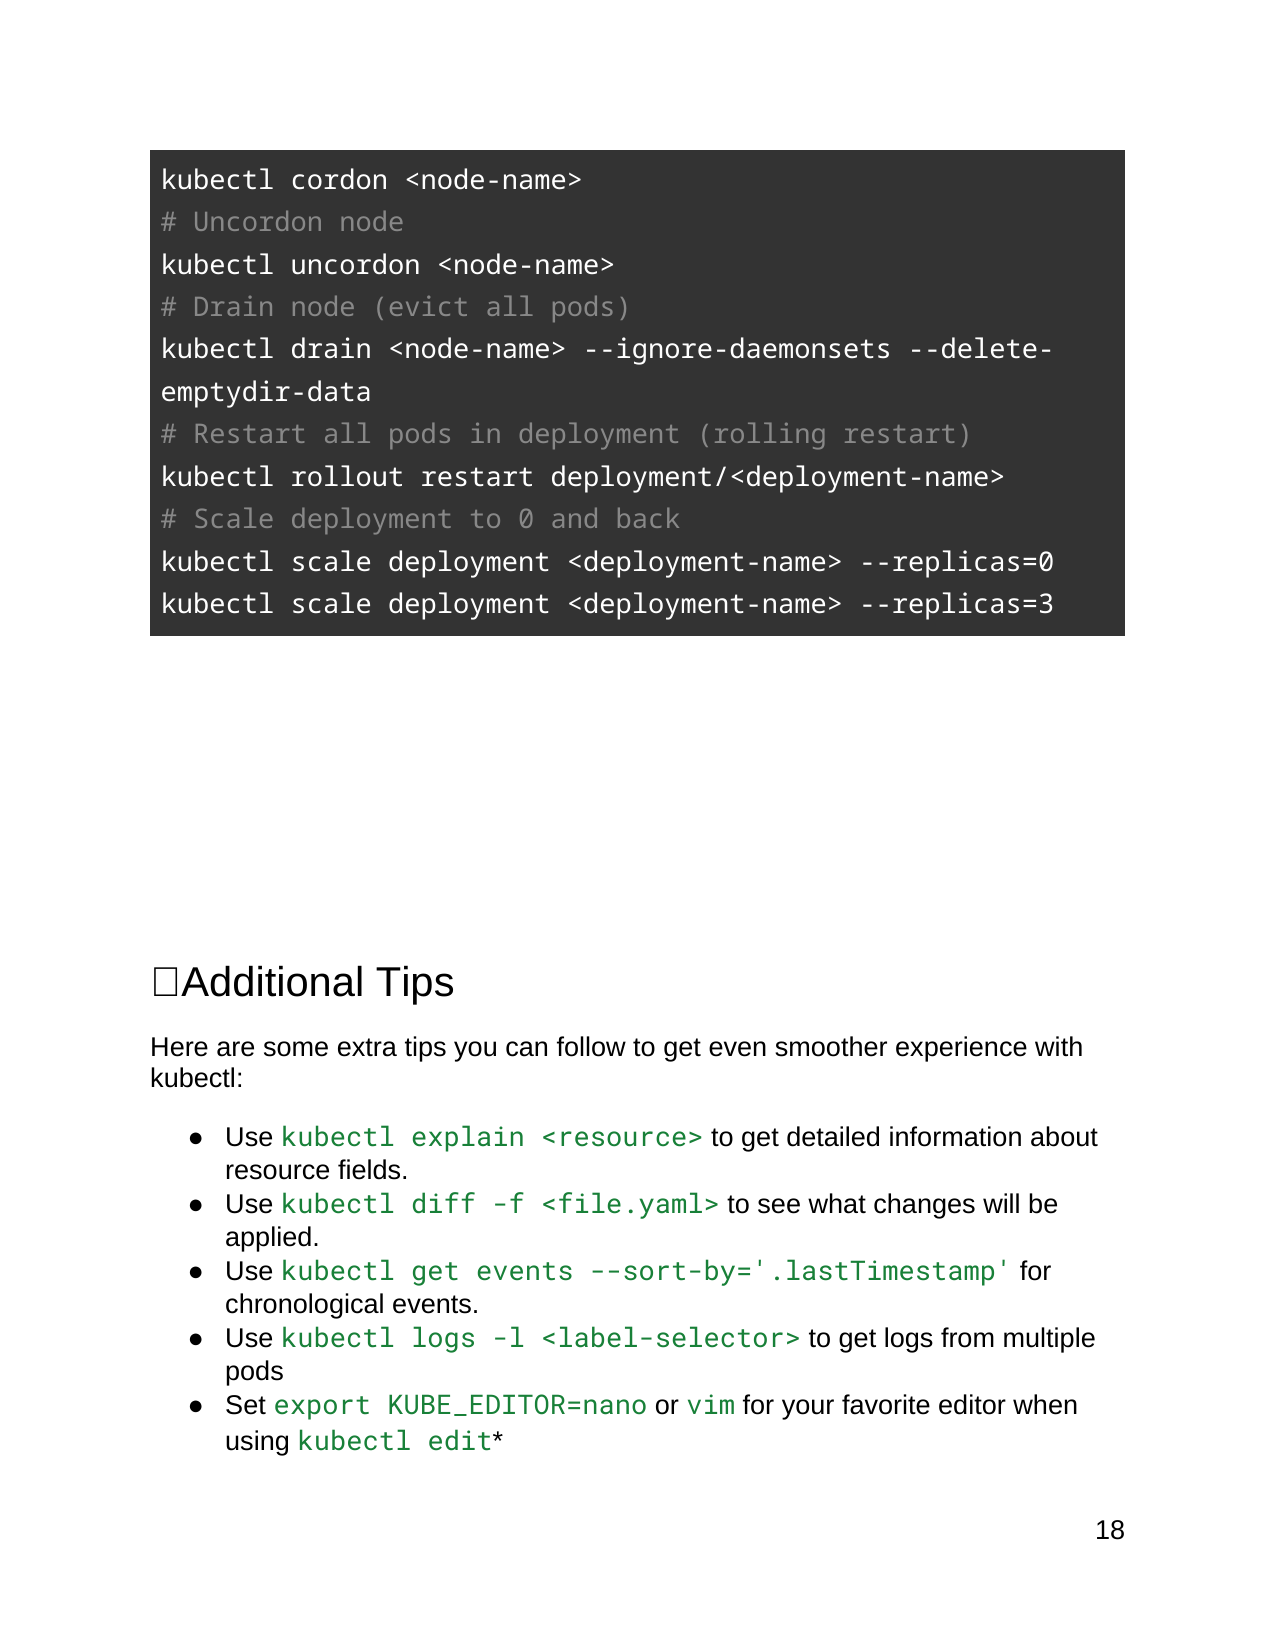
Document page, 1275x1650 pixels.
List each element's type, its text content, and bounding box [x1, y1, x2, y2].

list Use kubectl explain <resource> to get detailed information about resource fields. [187, 1118, 1125, 1185]
text Here are some extra tips you can follow to get even smoother experience with kubectl: [150, 1031, 1125, 1093]
list Set export KUBE_EDITOR=nano or vim for your favorite editor when using kubectl edit* [187, 1386, 1125, 1457]
subtitle 💡Additional Tips [150, 958, 1125, 1006]
list Use kubectl logs -l <label-selector> to get logs from multiple pods [187, 1319, 1125, 1386]
list Use kubectl diff -f <file.yaml> to see what changes will be applied. [187, 1185, 1125, 1252]
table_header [150, 150, 1125, 636]
list Use kubectl get events --sort-by='.lastTimestamp' for chronological events. [187, 1252, 1125, 1319]
